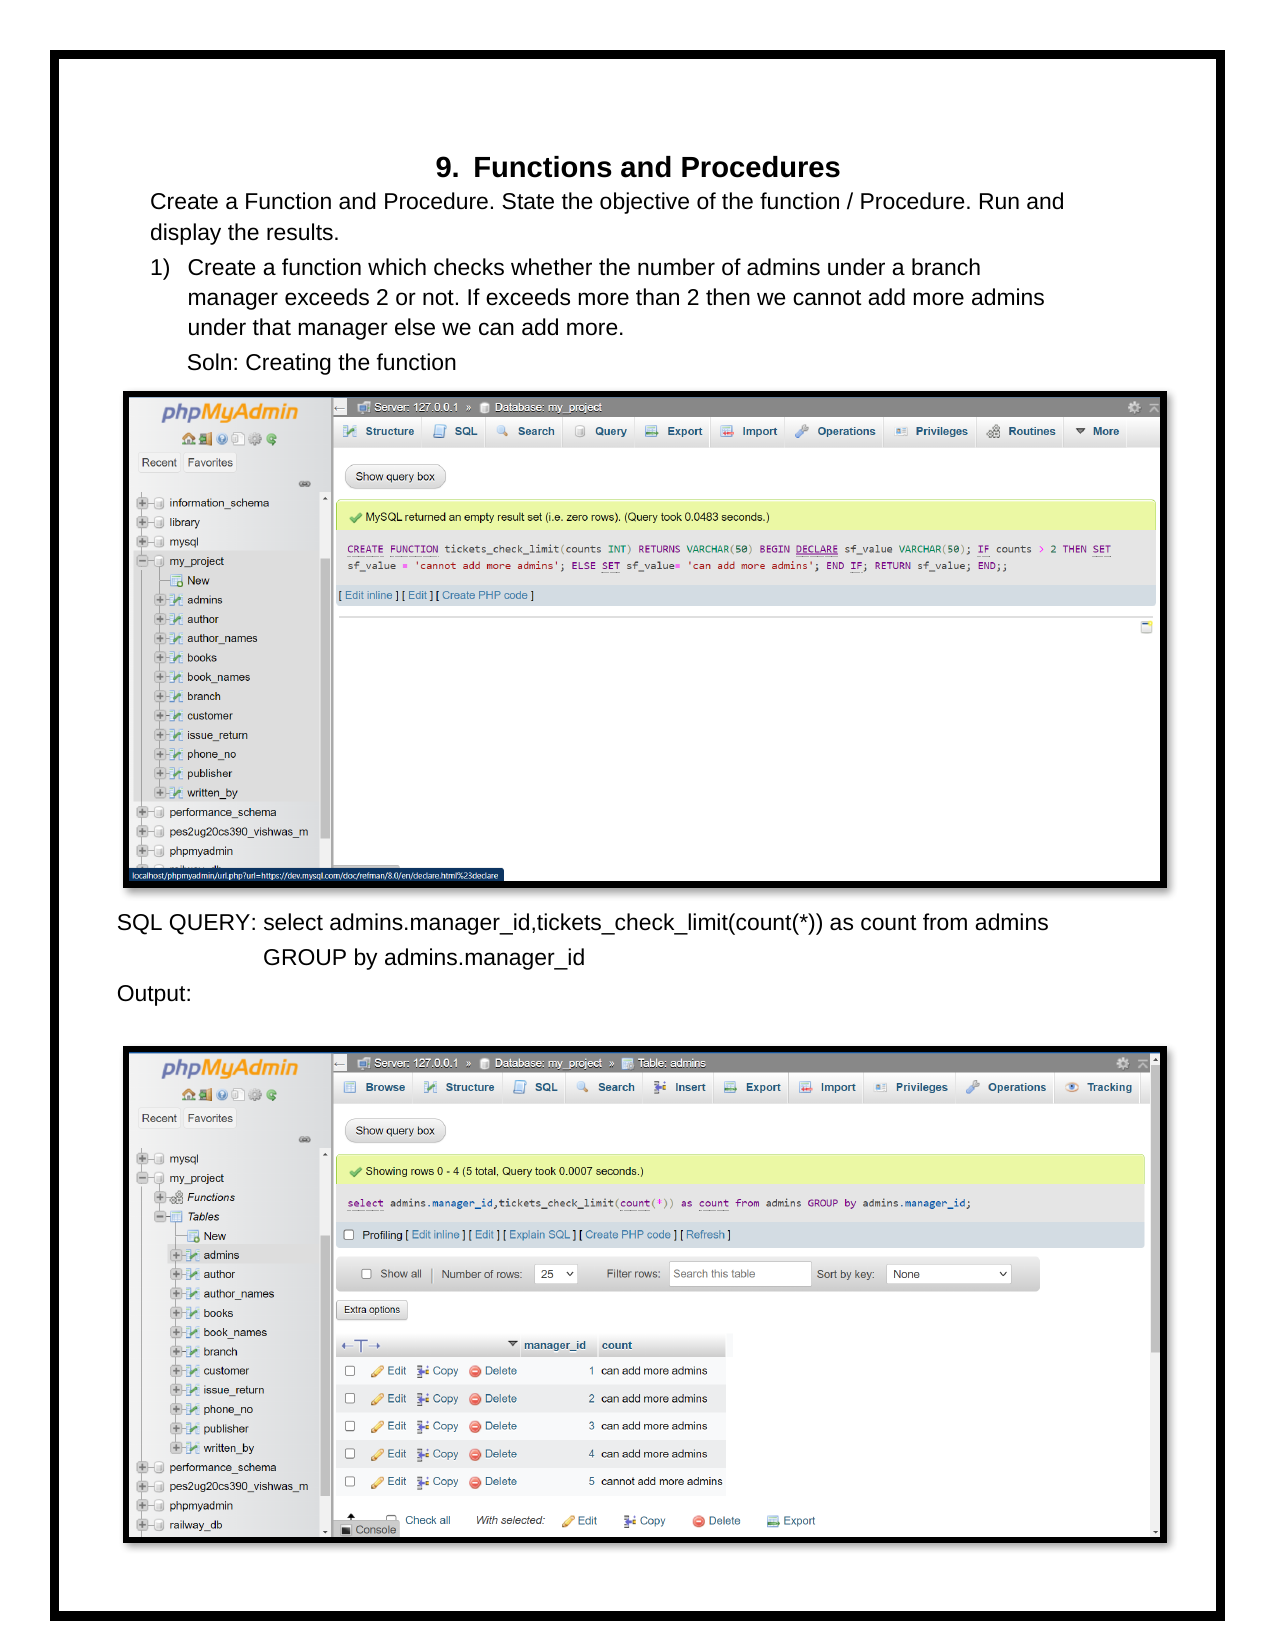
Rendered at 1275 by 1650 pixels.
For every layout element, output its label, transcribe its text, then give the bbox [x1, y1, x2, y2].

text Create a Function and Procedure. State the objective of the function / Procedure. Run and display the results. [150, 188, 1067, 245]
list Create a function which checks whether the number of admins under a branch manager exceeds 2 or not. If exceeds more than 2 then we cannot add more admins under that manager else we can add more. [150, 254, 1067, 340]
picture [129, 397, 1160, 881]
text Soln: Creating the function [117, 349, 1067, 376]
text GROUP by admins.manager_id [117, 944, 1067, 971]
text SQL QUERY: select admins.manager_id,tickets_check_limit(count(*)) as count from admins [117, 909, 1067, 935]
picture [129, 1052, 1160, 1537]
text Output: [117, 979, 1067, 1006]
subtitle Functions and Procedures [435, 150, 1148, 183]
